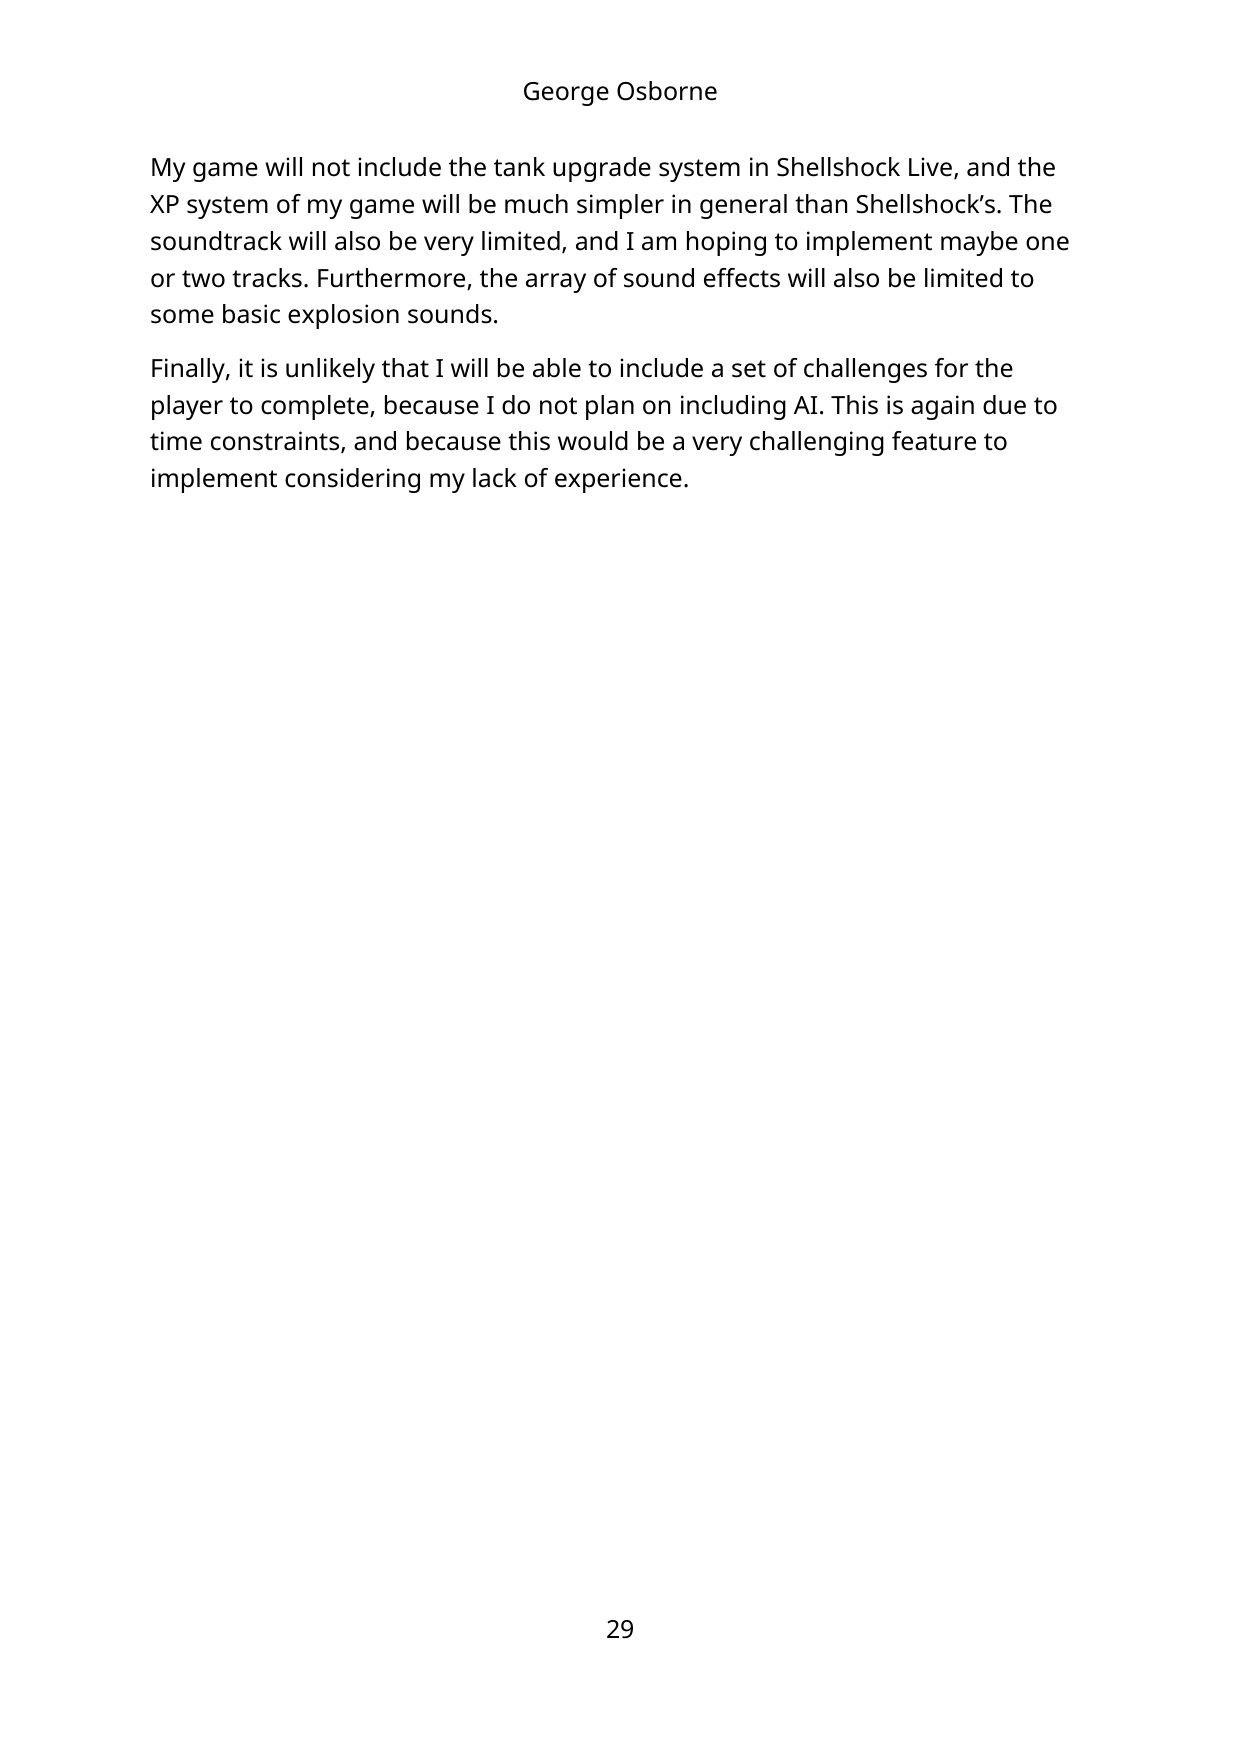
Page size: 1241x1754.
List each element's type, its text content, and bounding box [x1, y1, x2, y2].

text My game will not include the tank upgrade system in Shellshock Live, and the XP system of my game will be much simpler in general than Shellshock’s. The soundtrack will also be very limited, and I am hoping to implement maybe one or two tracks. Furthermore, the array of sound effects will also be limited to some basic explosion sounds. [150, 150, 1090, 331]
text Finally, it is unlikely that I will be able to include a set of challenges for the player to complete, because I do not plan on including AI. This is again due to time constraints, and because this would be a very challenging feature to implement considering my lack of experience. [150, 351, 1090, 495]
